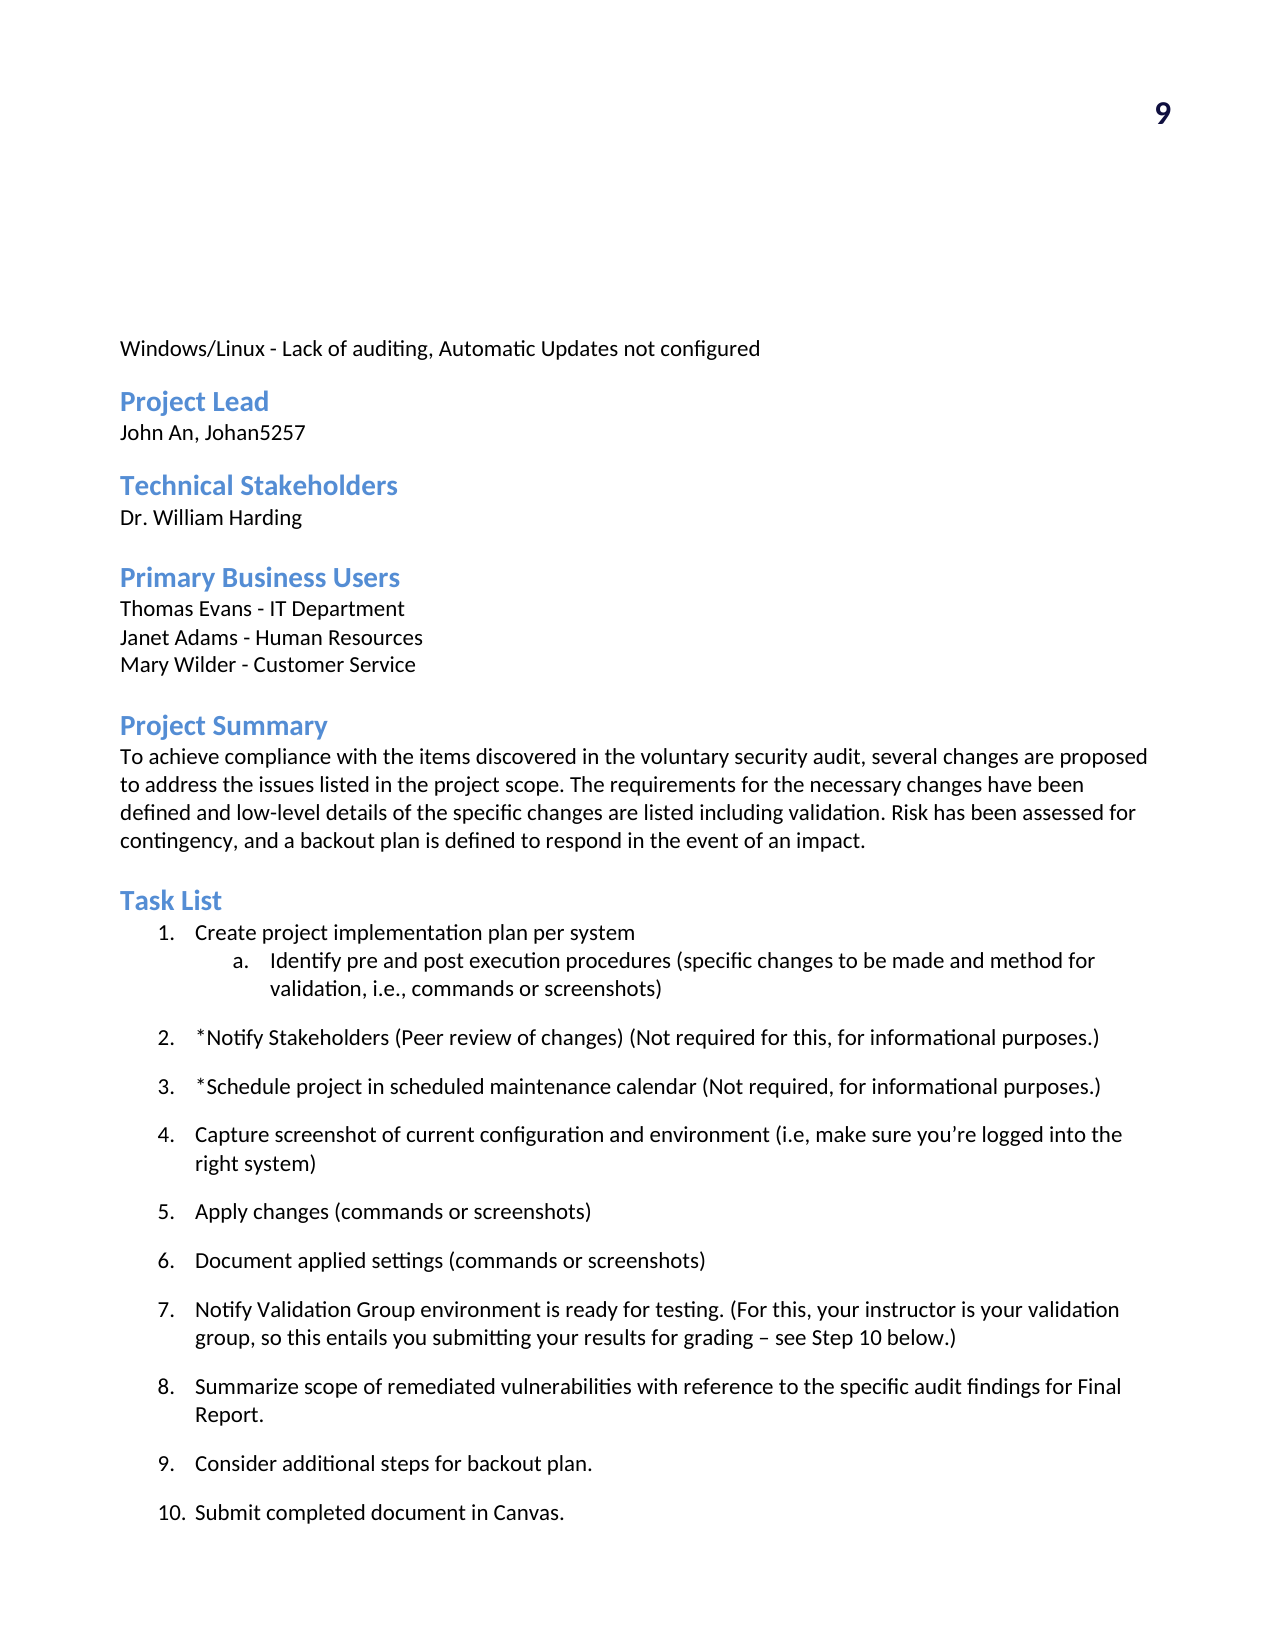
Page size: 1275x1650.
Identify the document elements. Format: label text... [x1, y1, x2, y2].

text Janet Adams - Human Resources [120, 623, 1155, 651]
text Technical Stakeholders [120, 467, 1155, 503]
list *Notify Stakeholders (Peer review of changes) (Not required for this, for informational purposes.) [157, 1023, 1155, 1051]
text Windows/Linux - Lack of auditing, Automatic Updates not configured [120, 334, 1155, 362]
list Consider additional steps for backout plan. [157, 1449, 1155, 1477]
text To achieve compliance with the items discovered in the voluntary security audit, several changes are proposed to address the issues listed in the project scope. The requirements for the necessary changes have been defined and low-level details of the specific changes are listed including validation. Risk has been assessed for contingency, and a backout plan is defined to respond in the event of an impact. [120, 742, 1155, 854]
list Apply changes (commands or screenshots) [157, 1197, 1155, 1226]
list Capture screenshot of current configuration and environment (i.e, make sure you’re logged into the right system) [157, 1121, 1155, 1177]
text Dr. William Harding [120, 503, 1155, 531]
list Notify Validation Group environment is ready for testing. (For this, your instructor is your validation group, so this entails you submitting your results for grading – see Step 10 below.) [157, 1295, 1155, 1351]
list *Schedule project in scheduled maintenance calendar (Not required, for informational purposes.) [157, 1072, 1155, 1100]
list Identify pre and post execution procedures (specific changes to be made and method for validation, i.e., commands or screenshots) [232, 946, 1155, 1002]
text Primary Business Users [120, 559, 1155, 594]
text Mary Wilder - Customer Service [120, 651, 1155, 679]
text Project Summary [120, 707, 1155, 742]
list Submit completed document in Canvas. [157, 1498, 1155, 1526]
text Project Lead John An, Johan5257 [120, 383, 1155, 446]
text Task List [120, 882, 1155, 918]
list Summarize scope of remediated vulnerabilities with reference to the specific audit findings for Final Report. [157, 1372, 1155, 1428]
text Thomas Evans - IT Department [120, 594, 1155, 623]
list Create project implementation plan per system [157, 918, 1155, 946]
list Document applied settings (commands or screenshots) [157, 1246, 1155, 1274]
